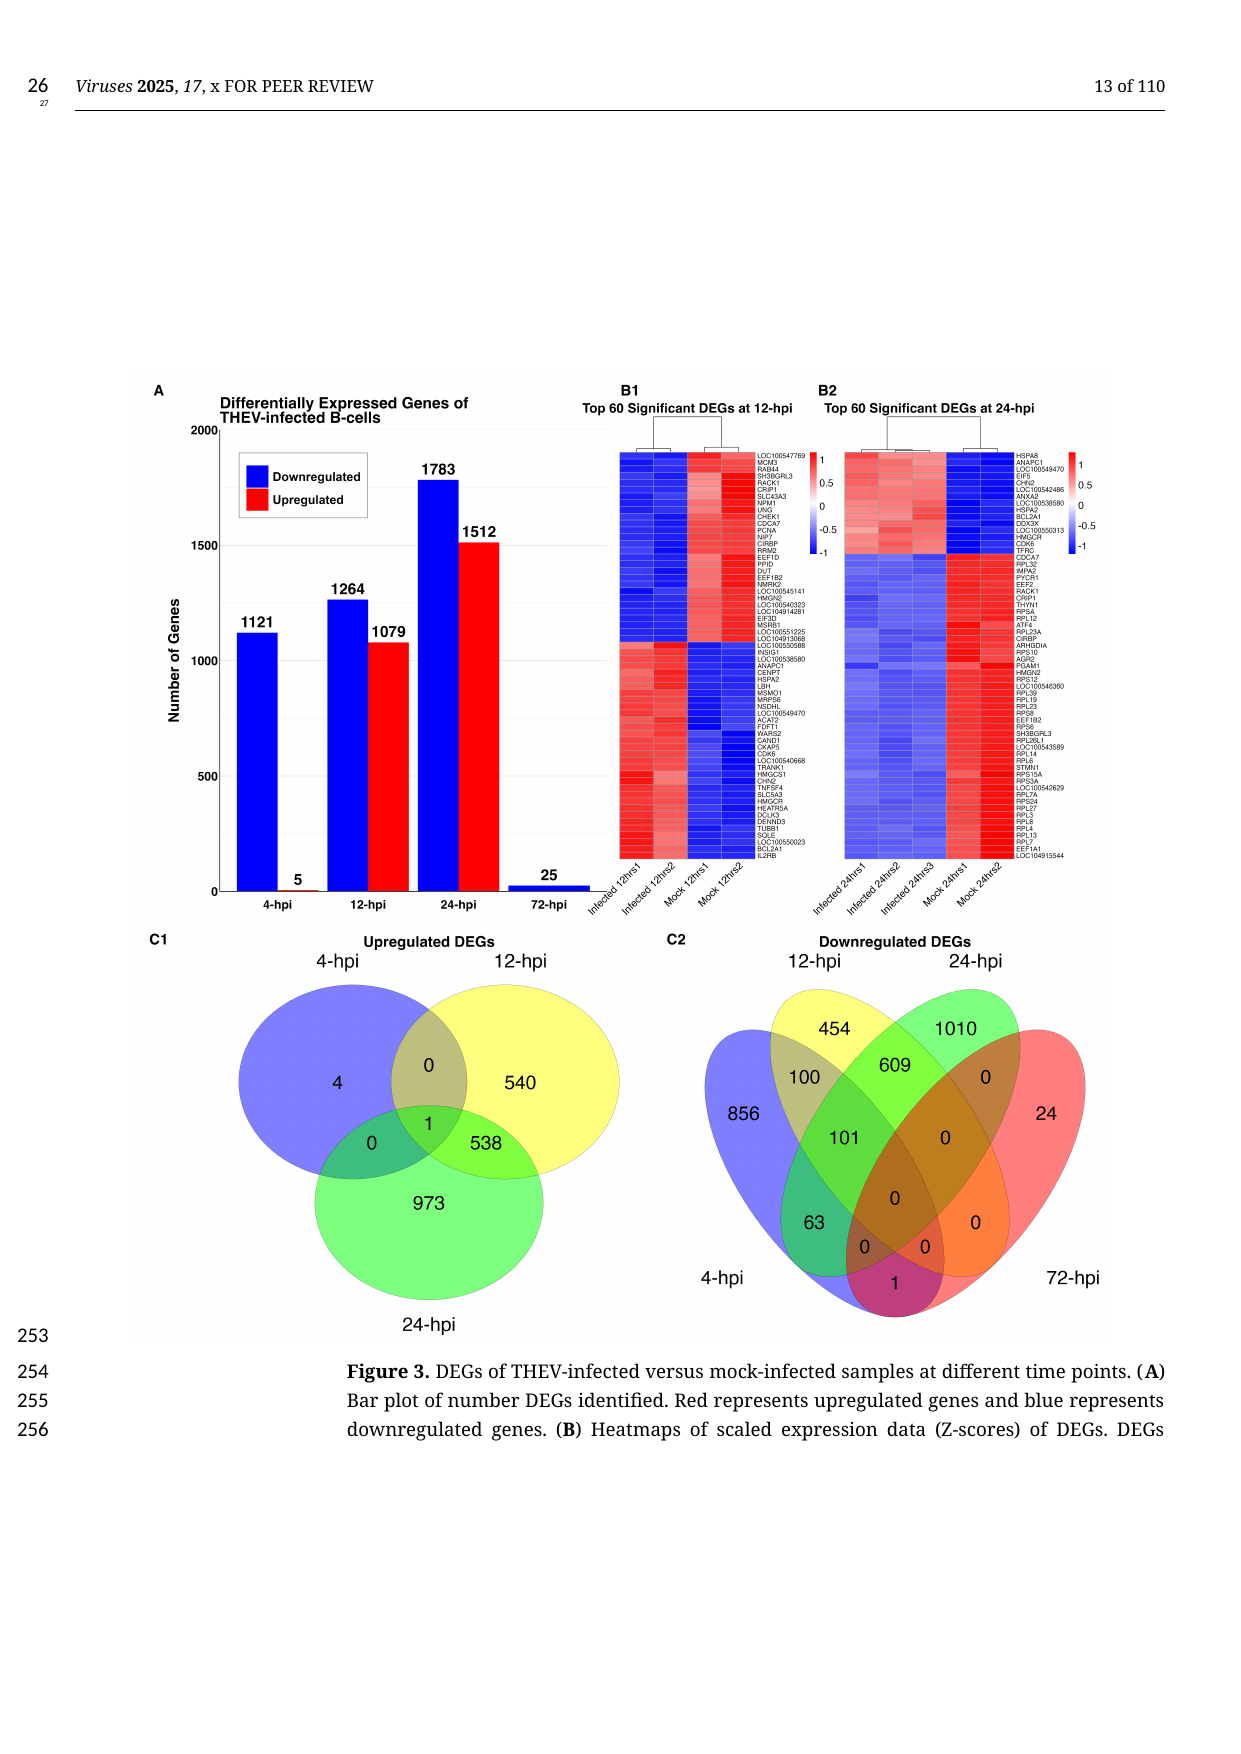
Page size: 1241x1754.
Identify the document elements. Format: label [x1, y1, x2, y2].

picture [132, 367, 1108, 1342]
text [347, 1354, 1165, 1442]
